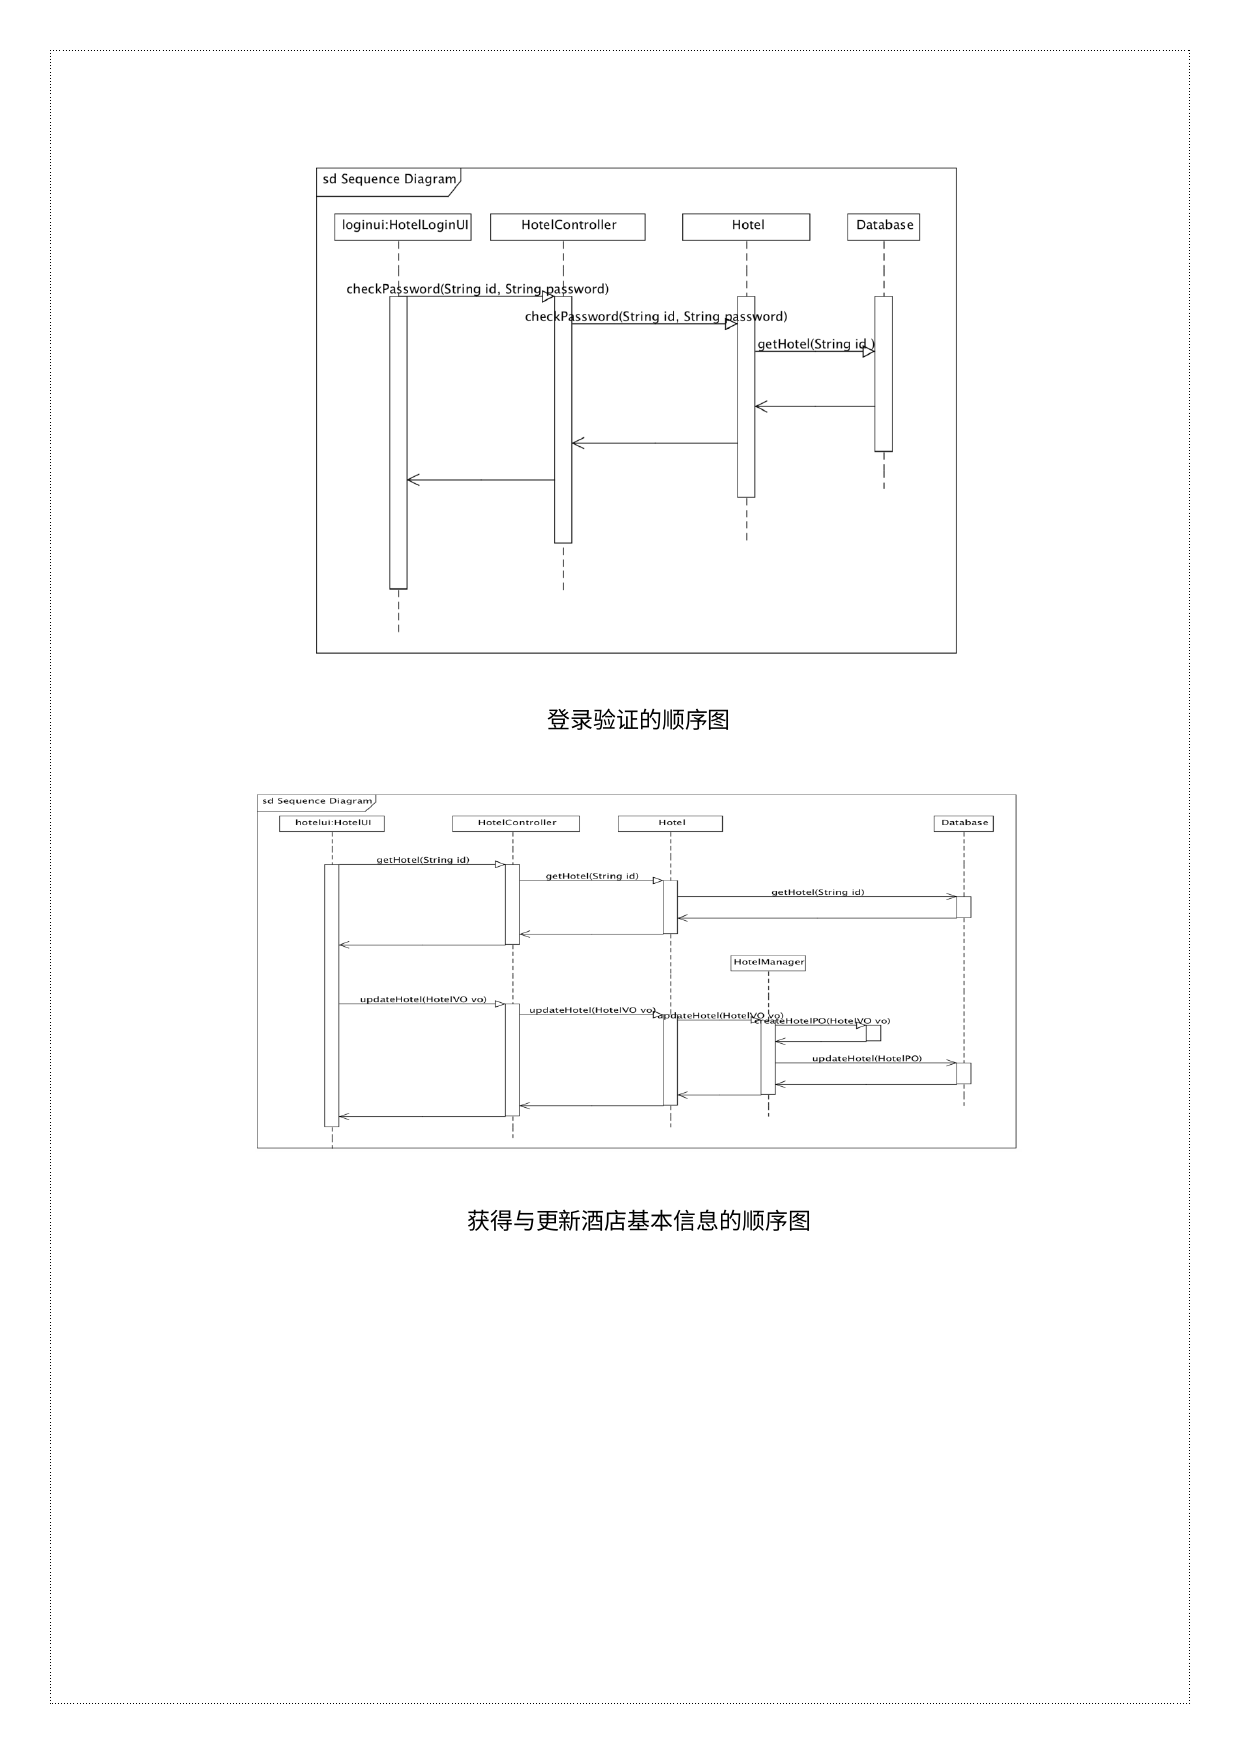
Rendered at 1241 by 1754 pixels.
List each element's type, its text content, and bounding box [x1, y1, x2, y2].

picture [255, 792, 1023, 1152]
picture [313, 162, 965, 659]
text 获得与更新酒店基本信息的顺序图 [187, 1187, 1053, 1252]
text 登录验证的顺序图 [187, 686, 1053, 751]
